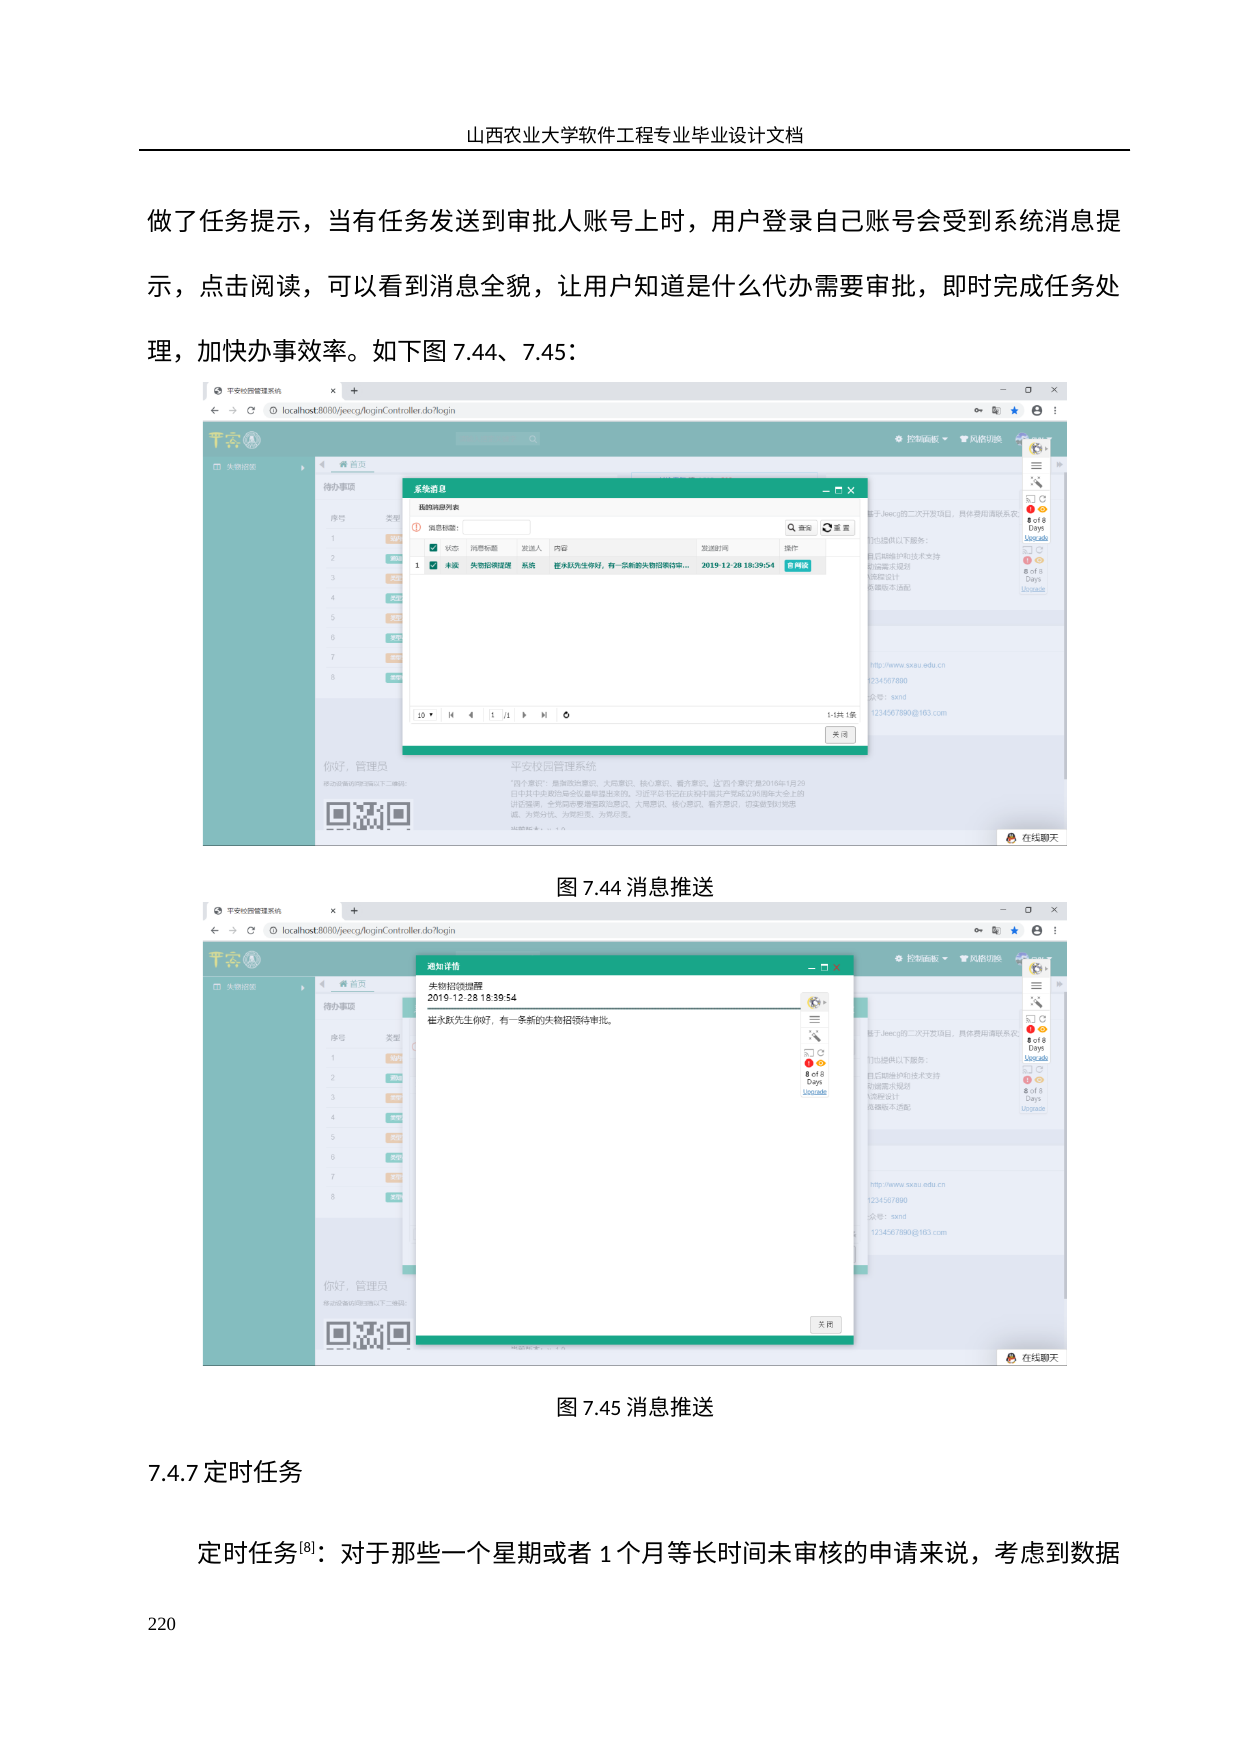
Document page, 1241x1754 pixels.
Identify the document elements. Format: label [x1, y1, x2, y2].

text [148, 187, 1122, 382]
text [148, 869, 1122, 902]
picture [202, 382, 1067, 846]
picture [202, 902, 1067, 1366]
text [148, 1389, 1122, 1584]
